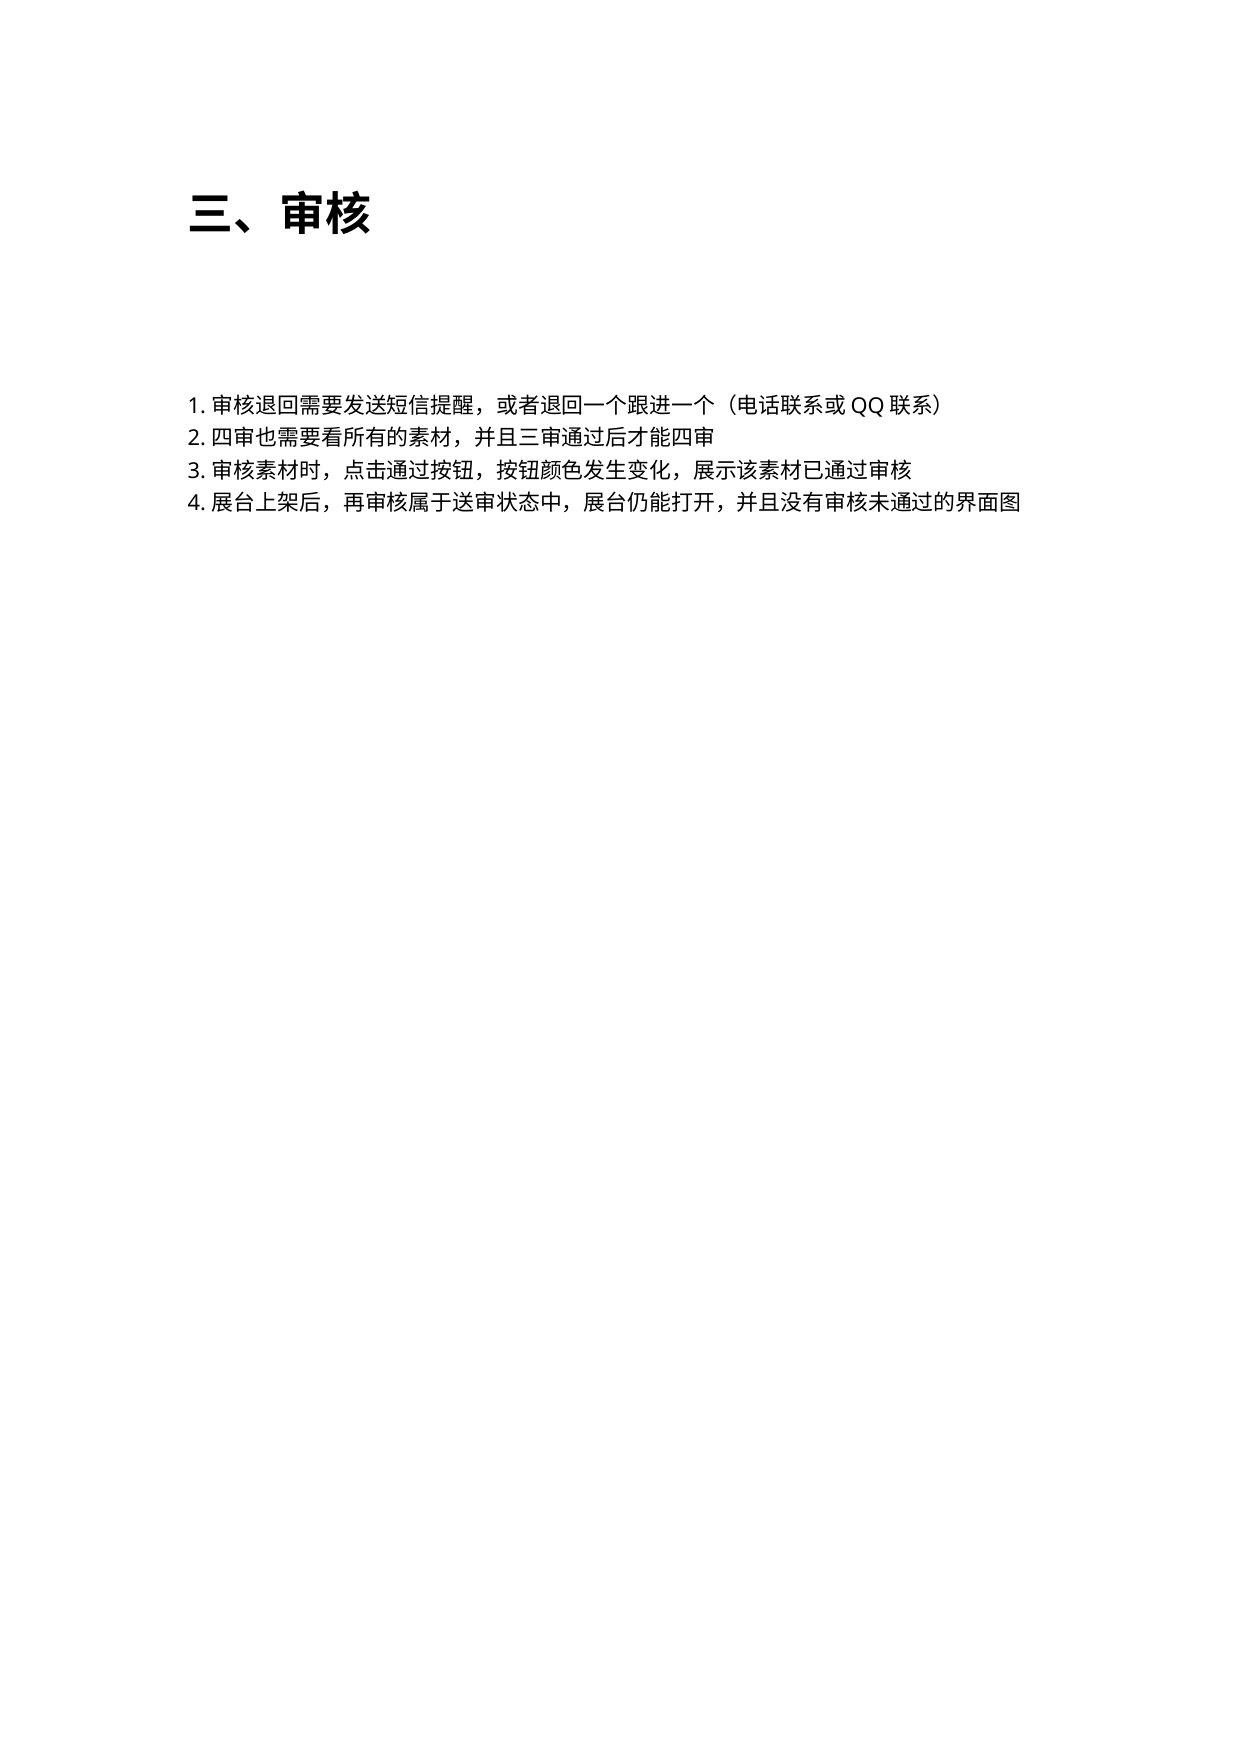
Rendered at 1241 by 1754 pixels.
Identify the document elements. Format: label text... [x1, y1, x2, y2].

text 1. 审核退回需要发送短信提醒，或者退回一个跟进一个（电话联系或QQ联系） [187, 387, 1053, 420]
subtitle 三、审核 [187, 162, 1053, 259]
text 2. 四审也需要看所有的素材，并且三审通过后才能四审 [187, 420, 1053, 452]
text 3. 审核素材时，点击通过按钮，按钮颜色发生变化，展示该素材已通过审核 [187, 452, 1053, 485]
text 4. 展台上架后，再审核属于送审状态中，展台仍能打开，并且没有审核未通过的界面图 [187, 485, 1053, 517]
